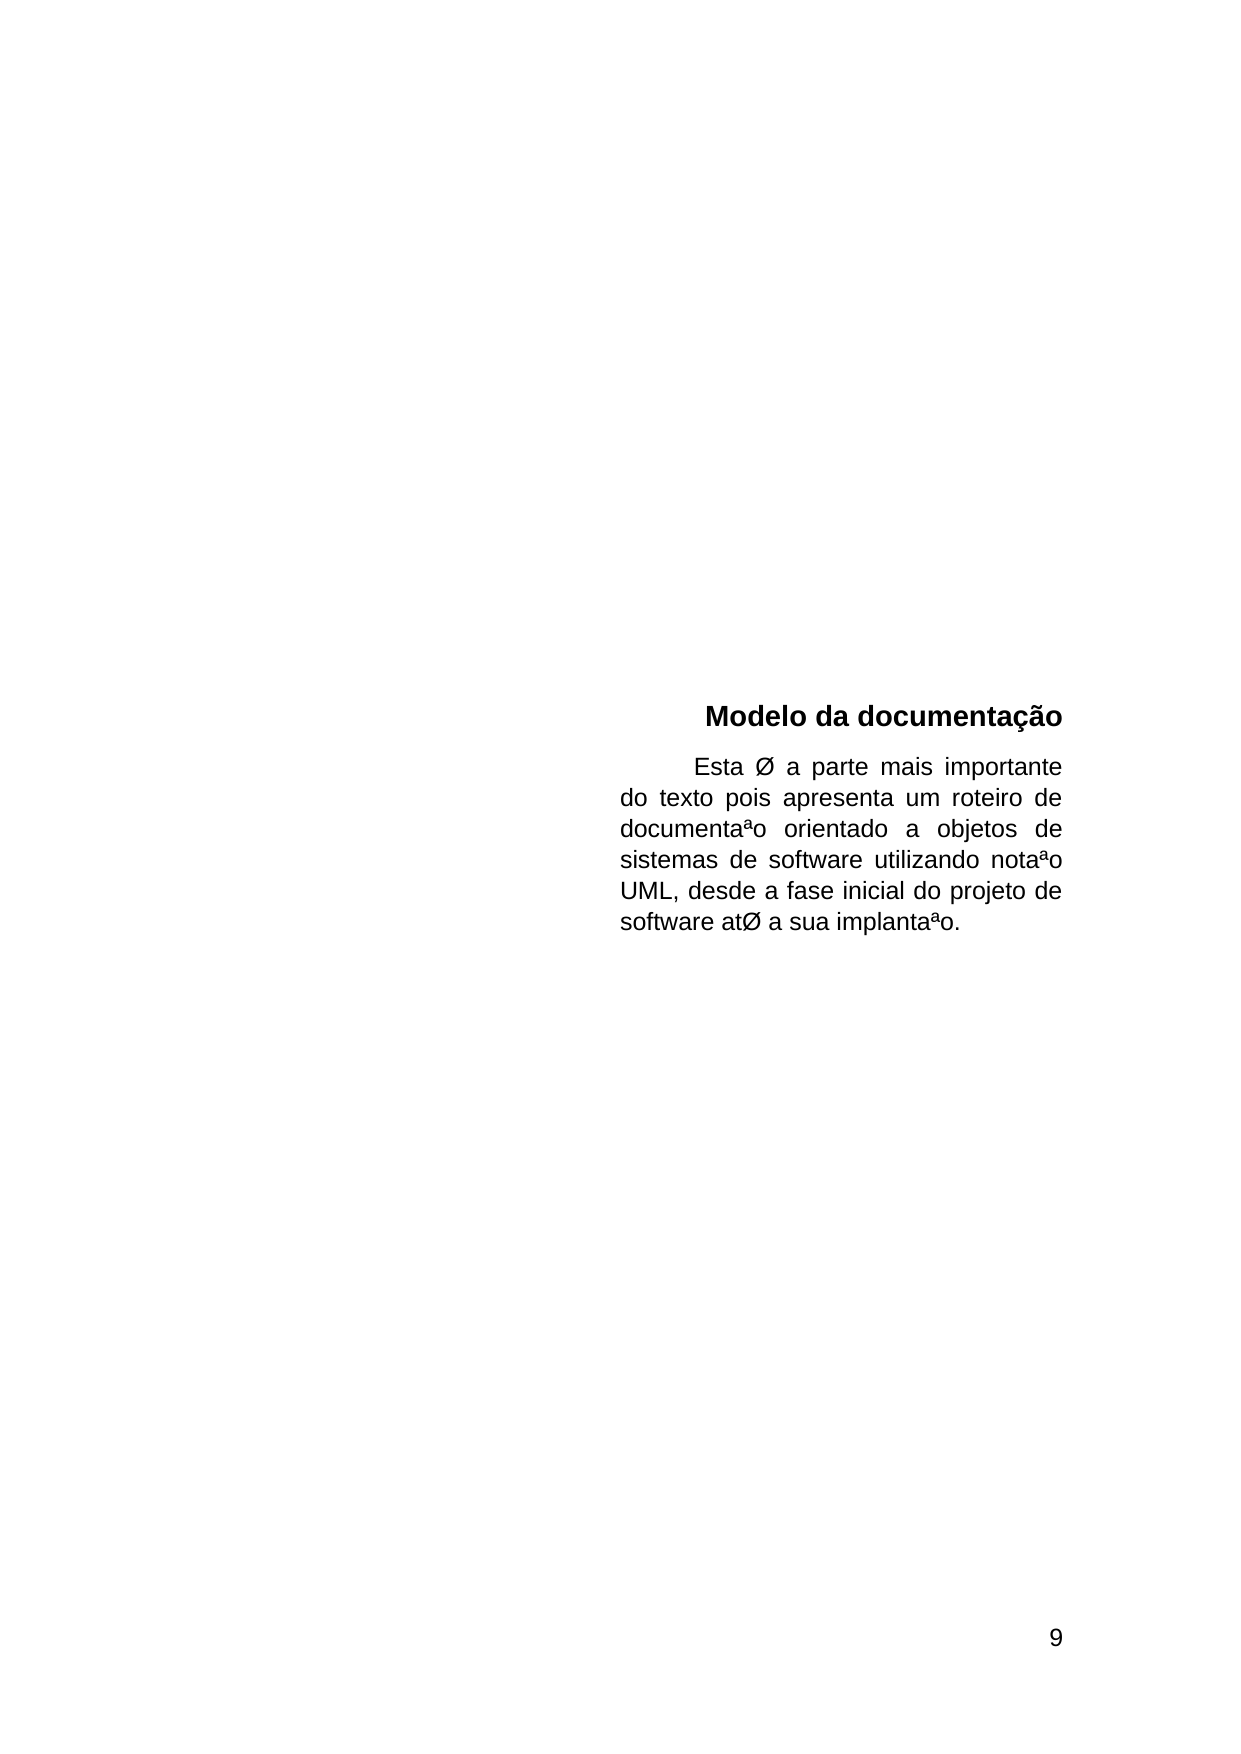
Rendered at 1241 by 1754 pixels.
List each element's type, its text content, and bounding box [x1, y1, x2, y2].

text Esta Ø a parte mais importante do texto pois apresenta um roteiro de documentaªo orientado a objetos de sistemas de software utilizando notaªo UML, desde a fase inicial do projeto de software atØ a sua implantaªo. [620, 752, 1063, 936]
text Modelo da documentação [177, 699, 1063, 732]
